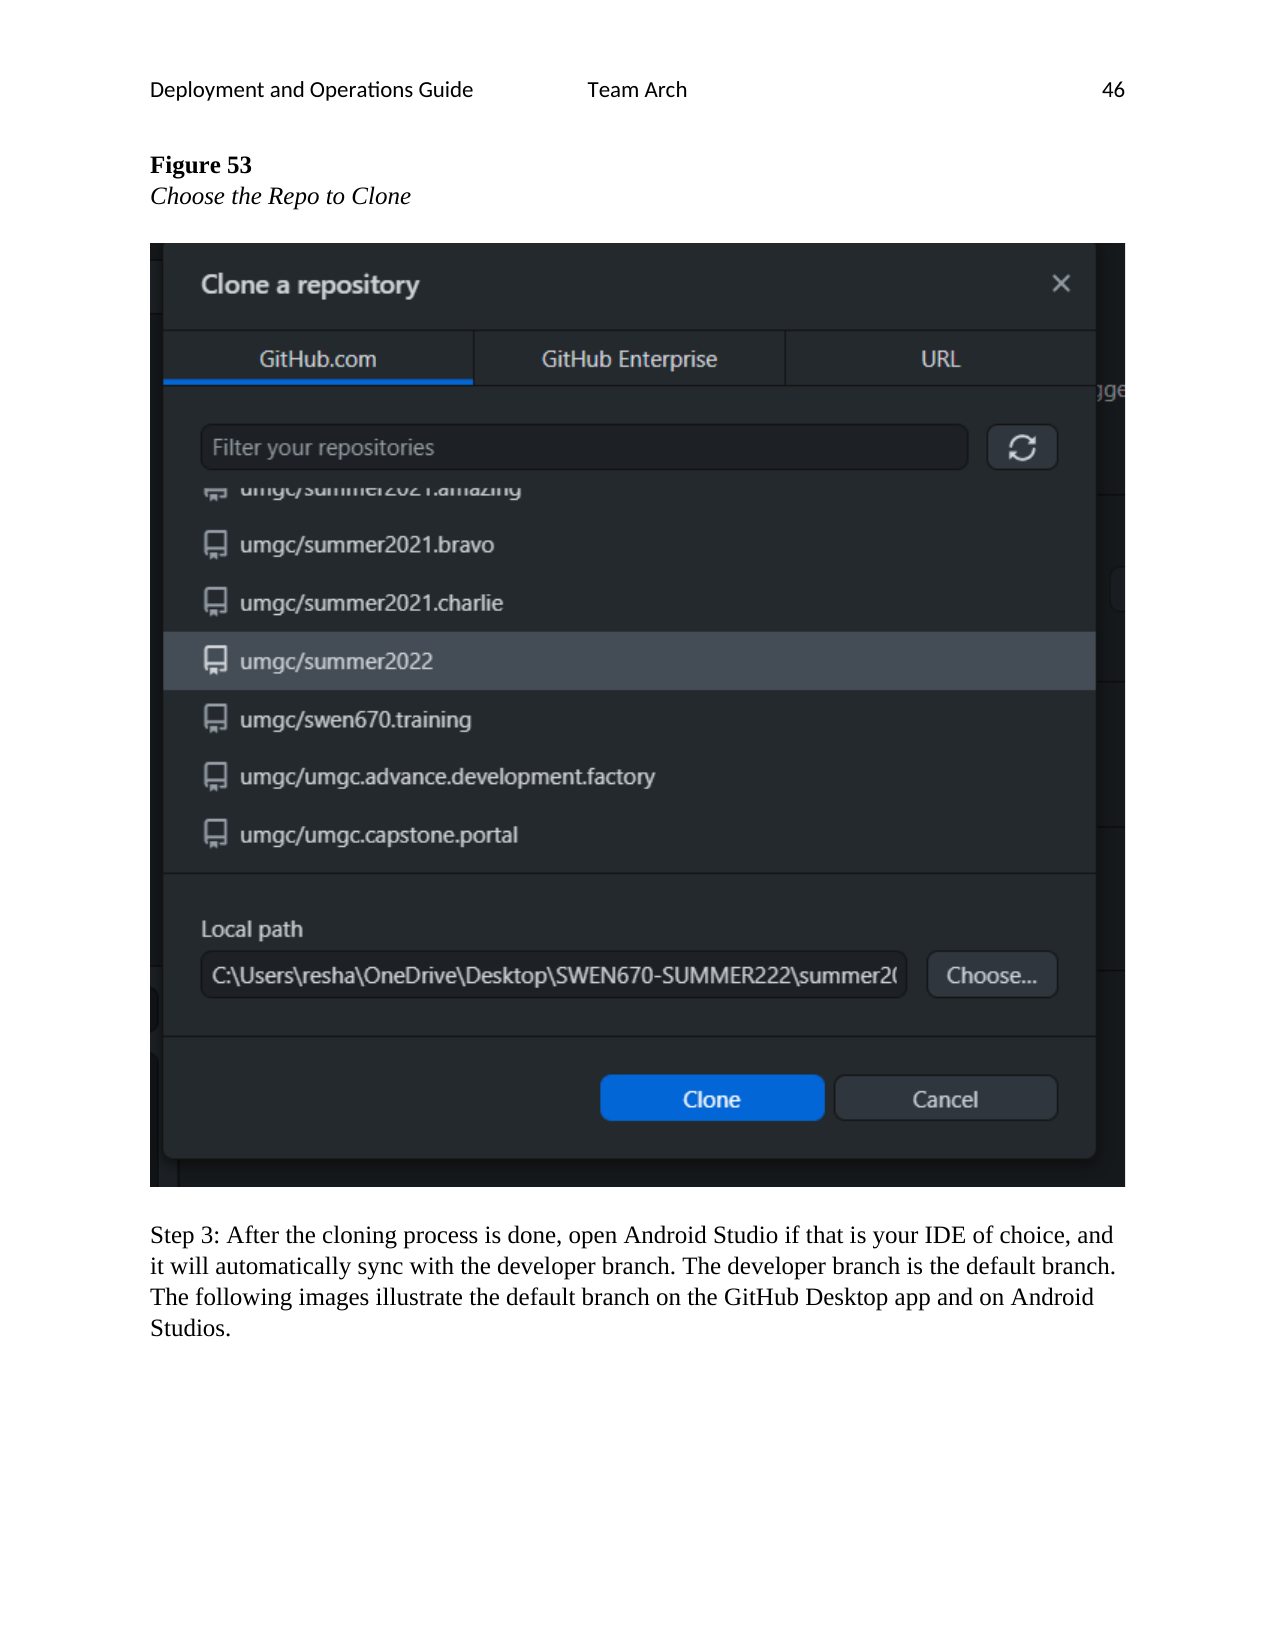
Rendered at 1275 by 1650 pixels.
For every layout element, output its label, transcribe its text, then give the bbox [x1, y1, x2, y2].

text Figure 53 [150, 150, 1125, 179]
picture [150, 243, 1125, 1187]
text Choose the Repo to Clone [150, 181, 1125, 210]
text Step 3: After the cloning process is done, open Android Studio if that is your IDE of choice, and it will automatically sync with the developer branch. The developer branch is the default branch. The following images illustrate the default branch on the GitHub Desktop app and on Android Studios. [150, 1220, 1125, 1342]
